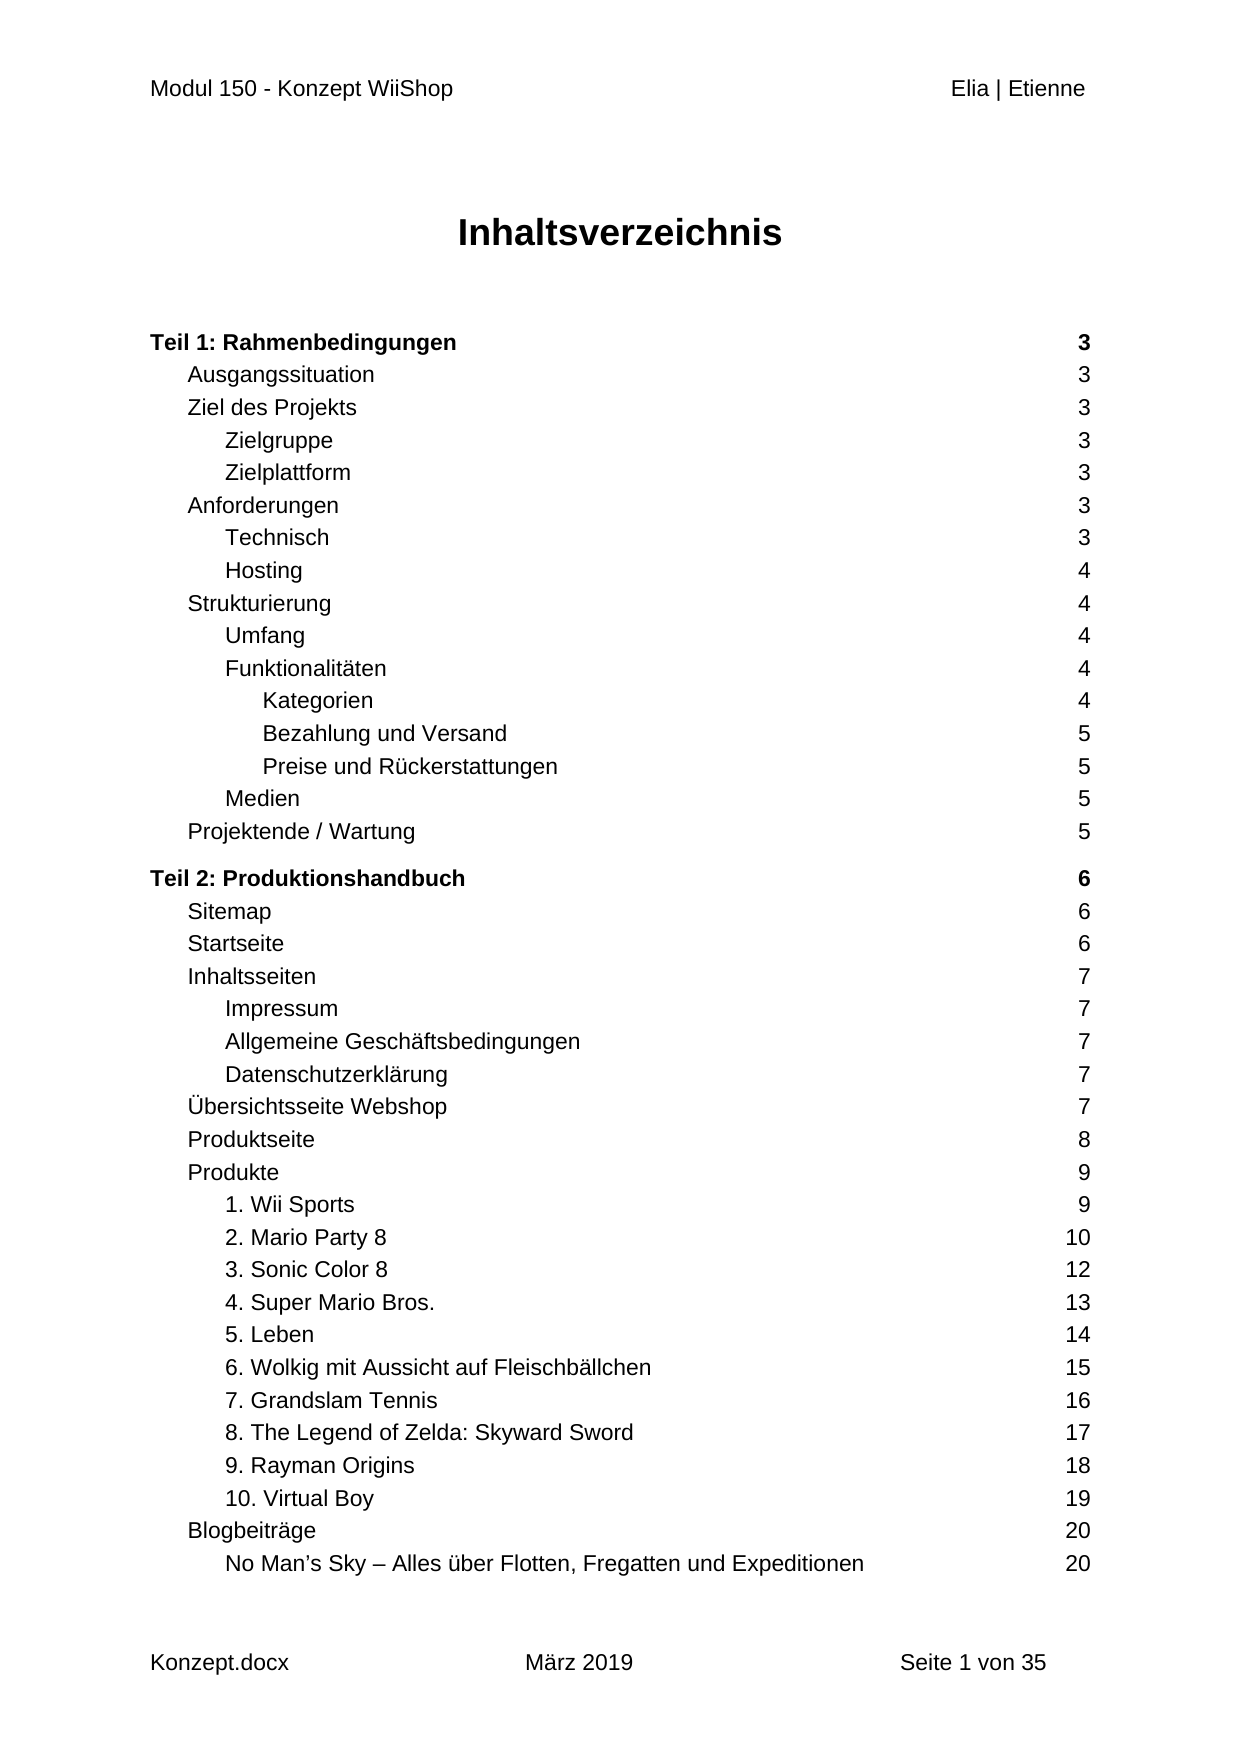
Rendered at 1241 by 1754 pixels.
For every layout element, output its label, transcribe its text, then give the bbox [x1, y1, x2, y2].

text Inhaltsverzeichnis [150, 210, 1090, 253]
